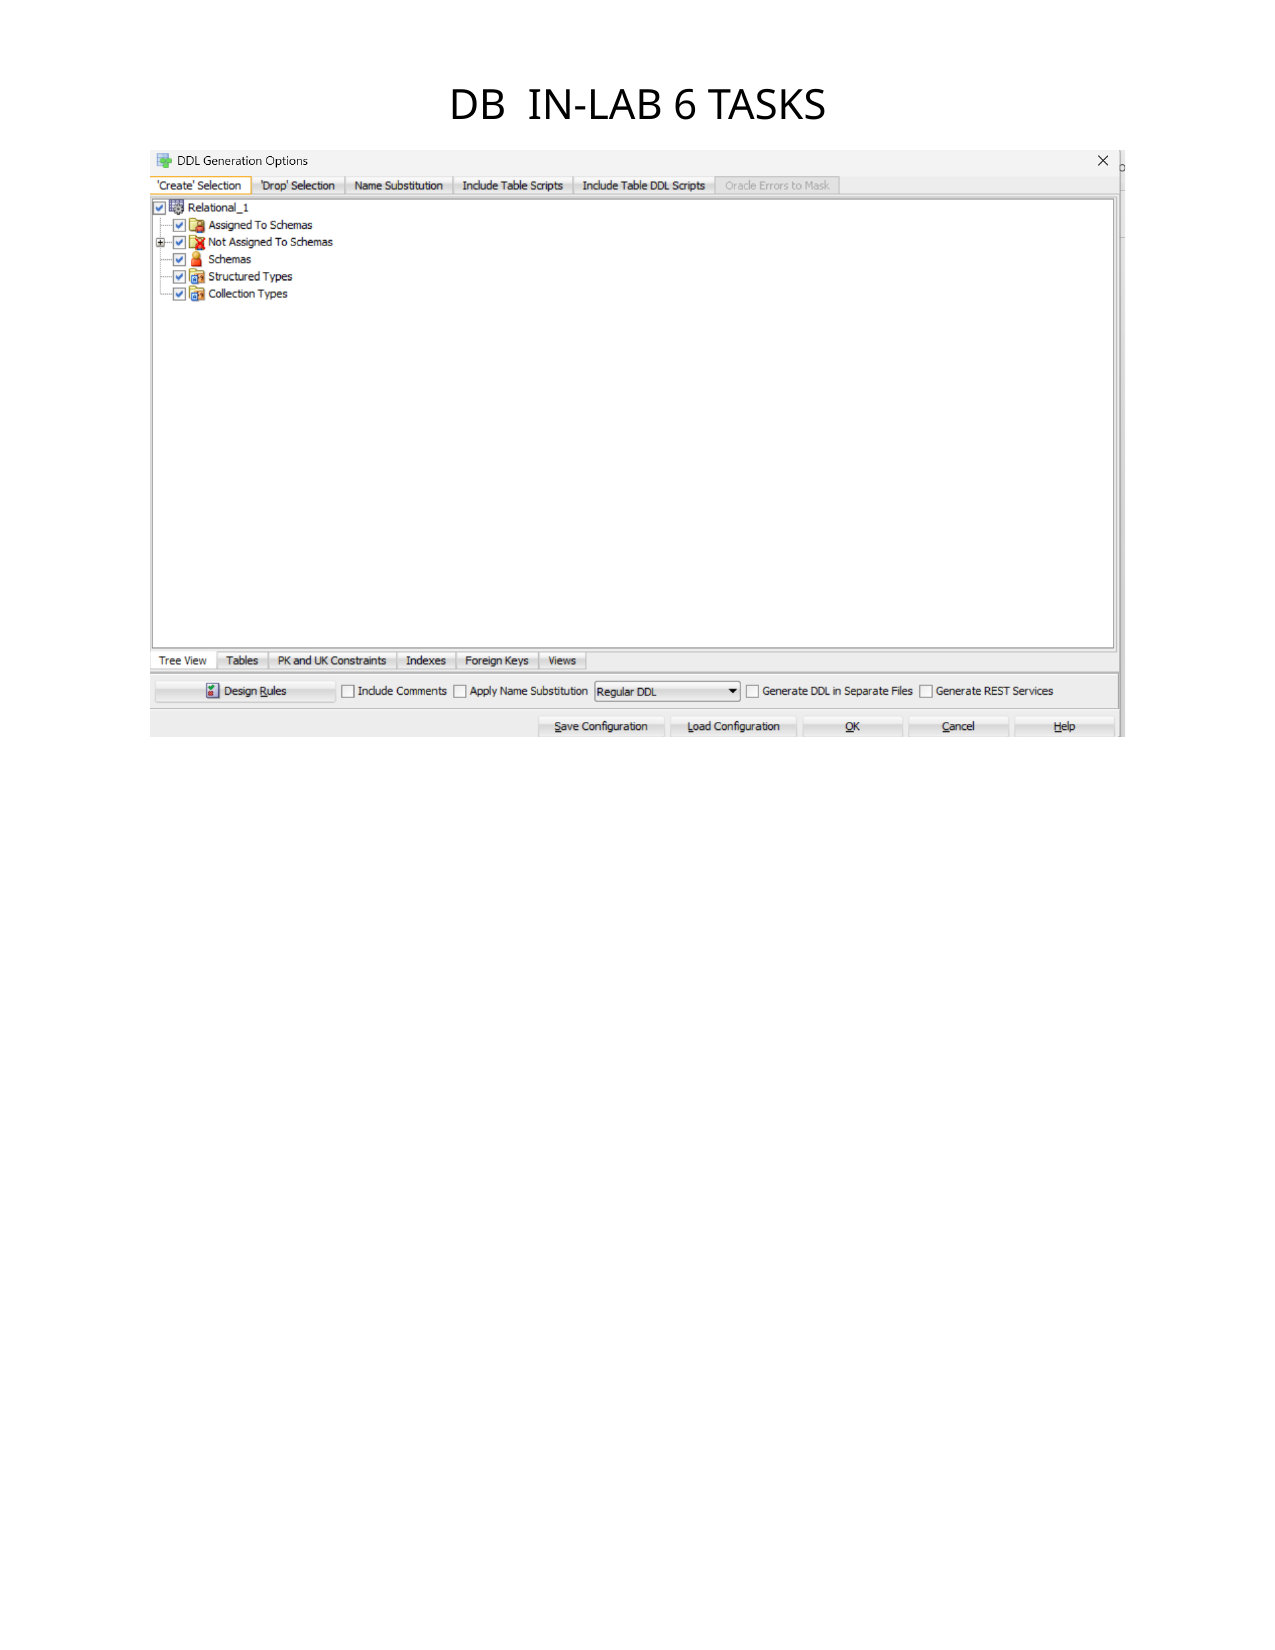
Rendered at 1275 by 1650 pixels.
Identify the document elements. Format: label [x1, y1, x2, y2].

picture [150, 150, 1125, 737]
